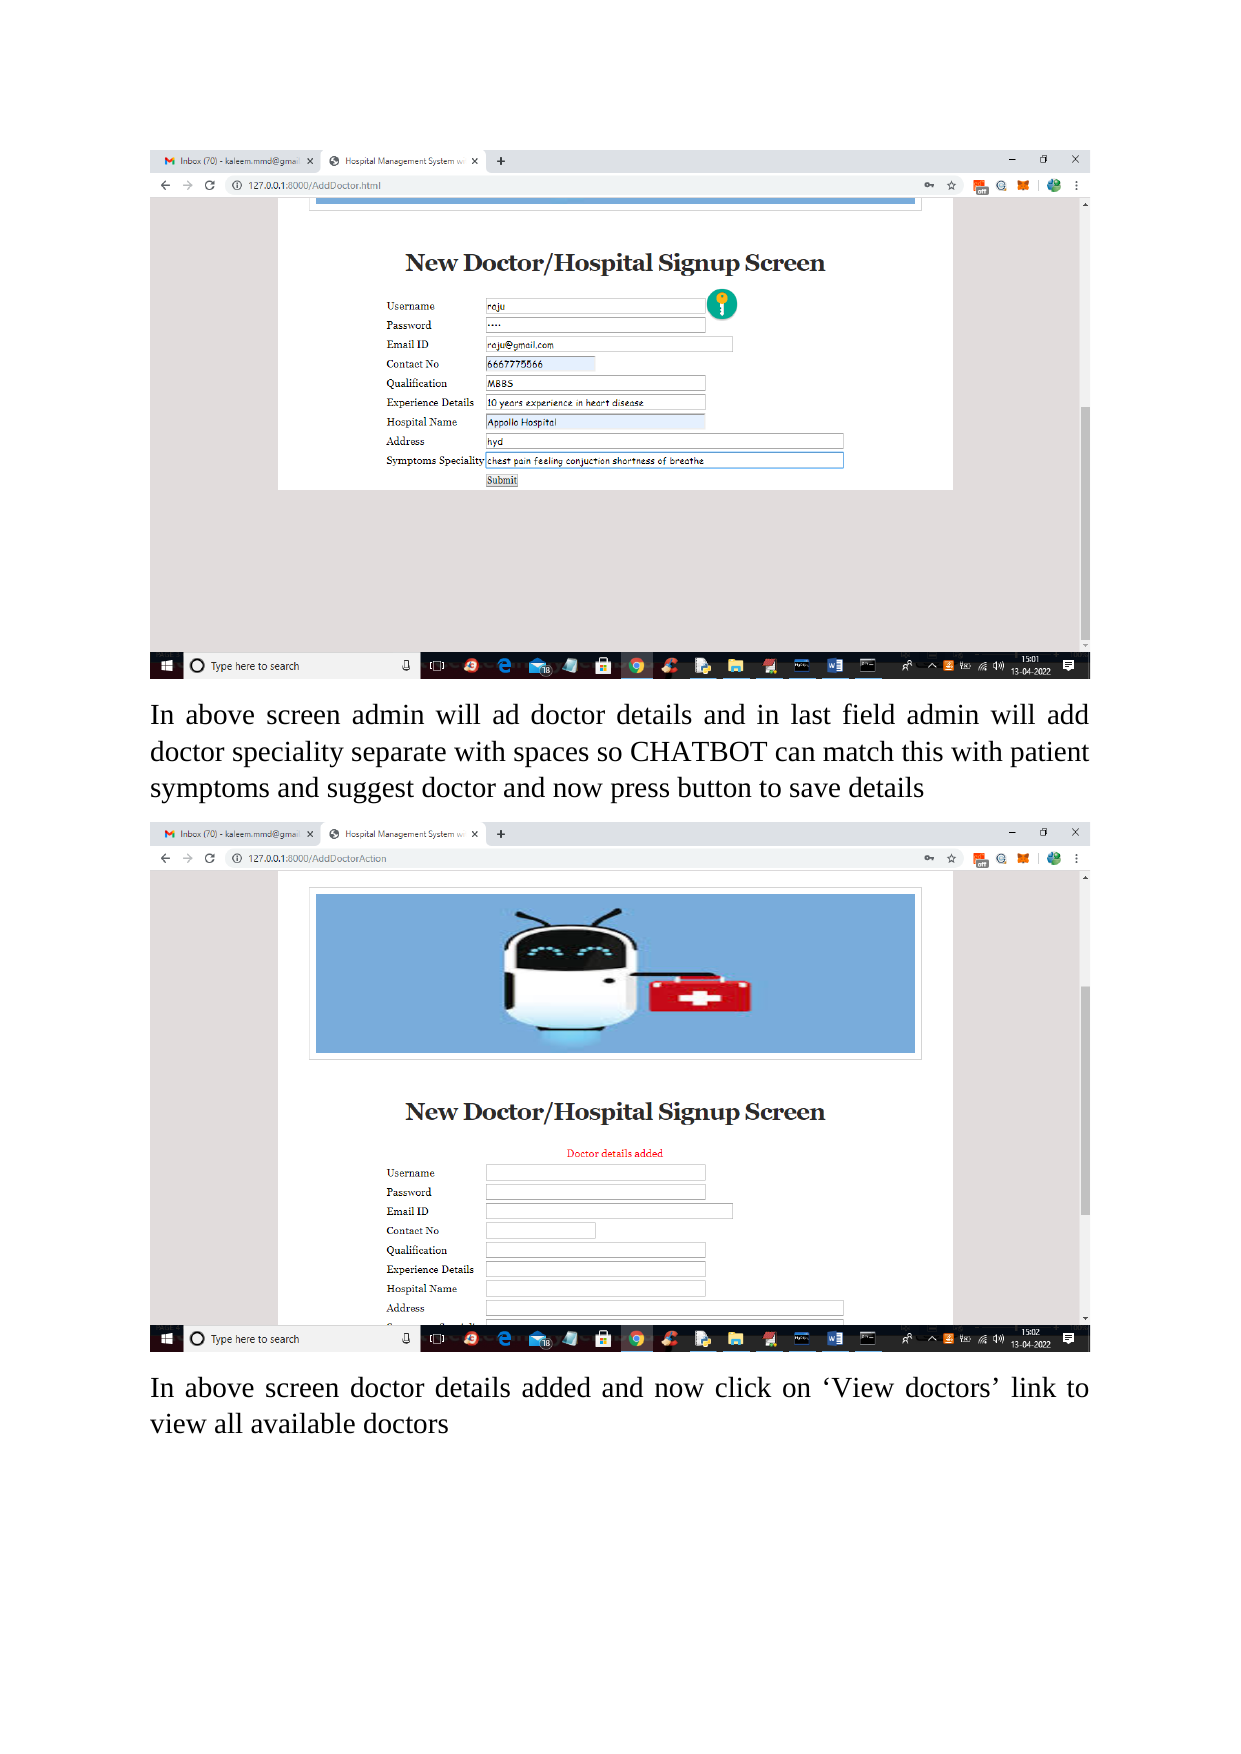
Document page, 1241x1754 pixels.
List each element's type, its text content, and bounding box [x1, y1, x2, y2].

text In above screen admin will ad doctor details and in last field admin will add doctor speciality separate with spaces so CHATBOT can match this with patient symptoms and suggest doctor and now press button to save details [150, 697, 1090, 803]
picture [150, 822, 1091, 1352]
text In above screen doctor details added and now click on ‘View doctors’ link to view all available doctors [150, 1370, 1090, 1440]
picture [150, 150, 1091, 679]
